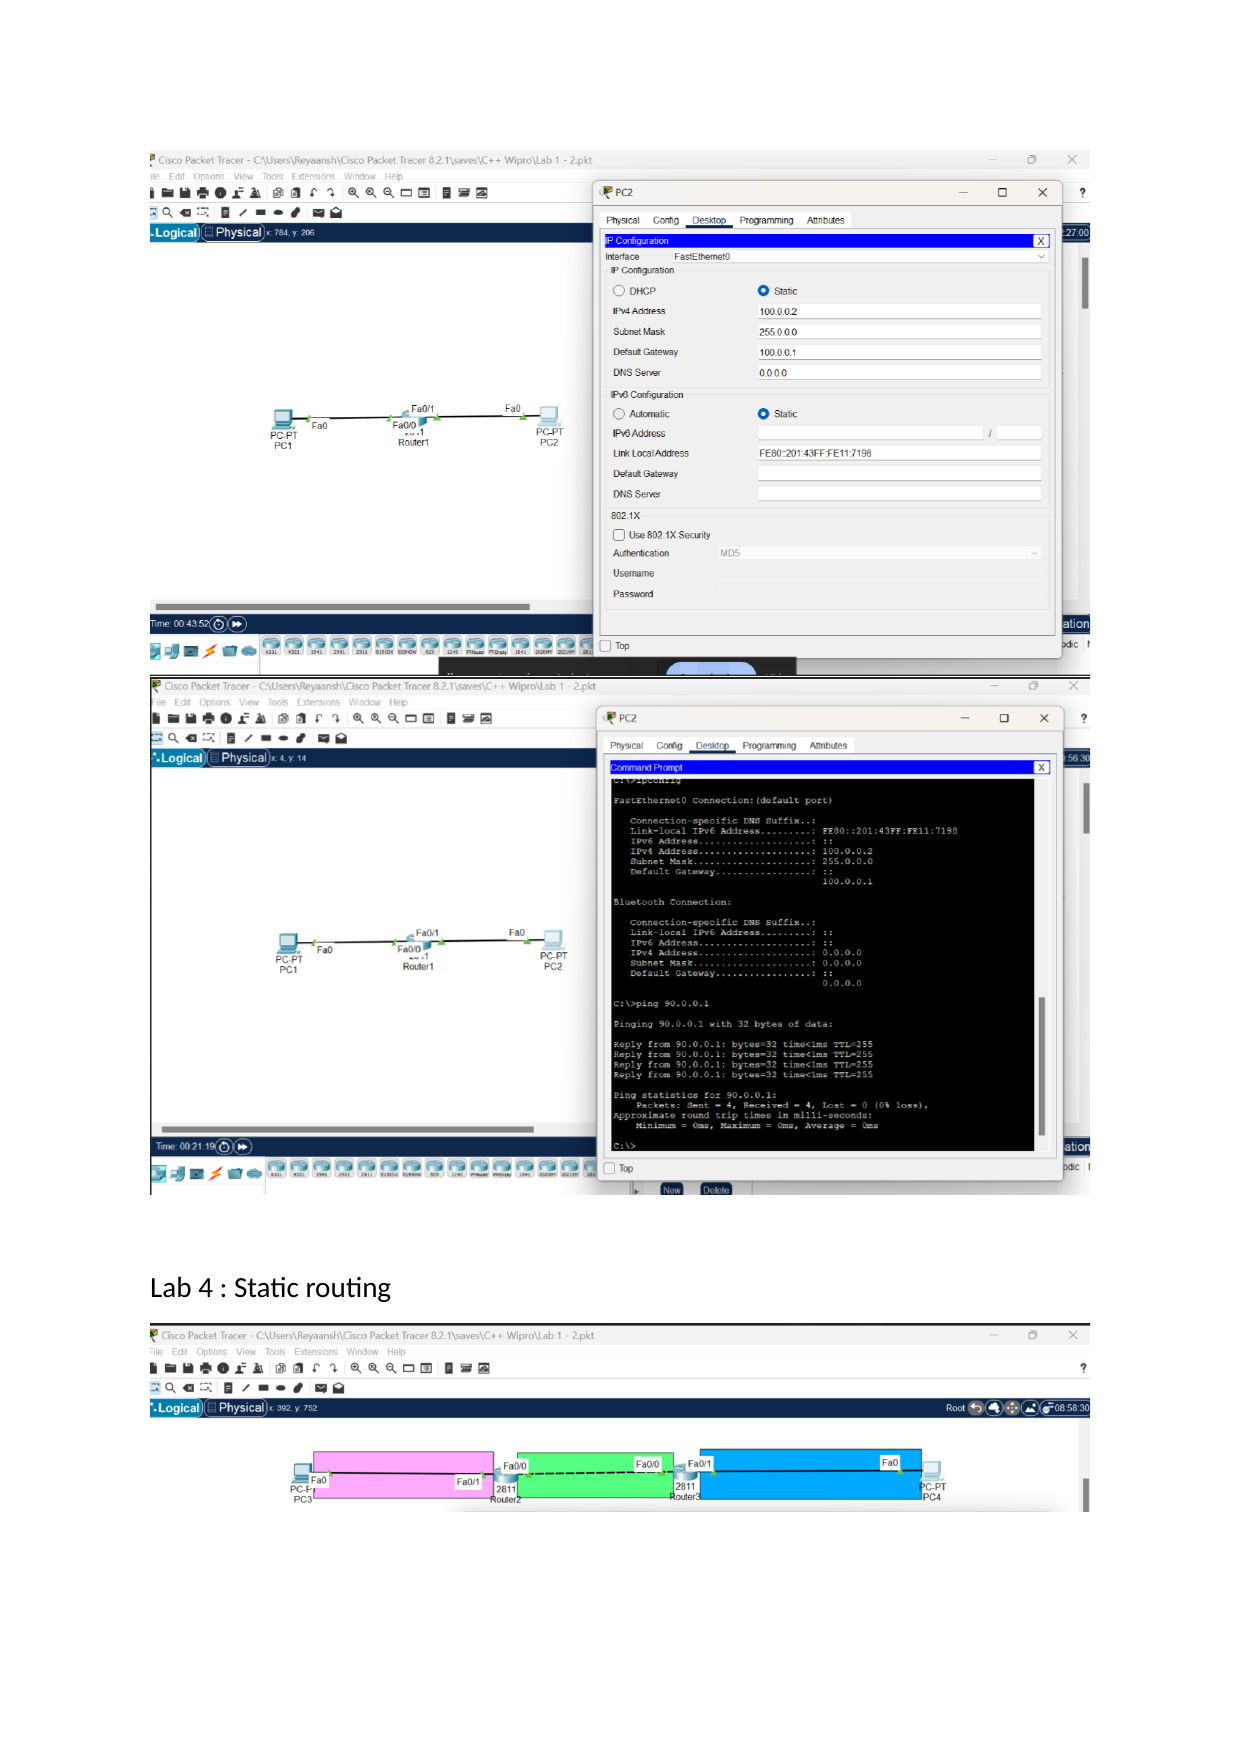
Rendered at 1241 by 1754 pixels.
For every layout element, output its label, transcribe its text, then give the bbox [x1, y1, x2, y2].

picture [150, 1323, 1091, 1512]
picture [175, 1406, 185, 1414]
picture [150, 677, 1091, 1195]
picture [150, 150, 1091, 676]
text Lab 4 : Static routing [150, 1269, 1090, 1304]
picture [159, 1404, 165, 1412]
picture [172, 229, 182, 239]
picture [191, 1404, 199, 1412]
picture [186, 229, 196, 236]
